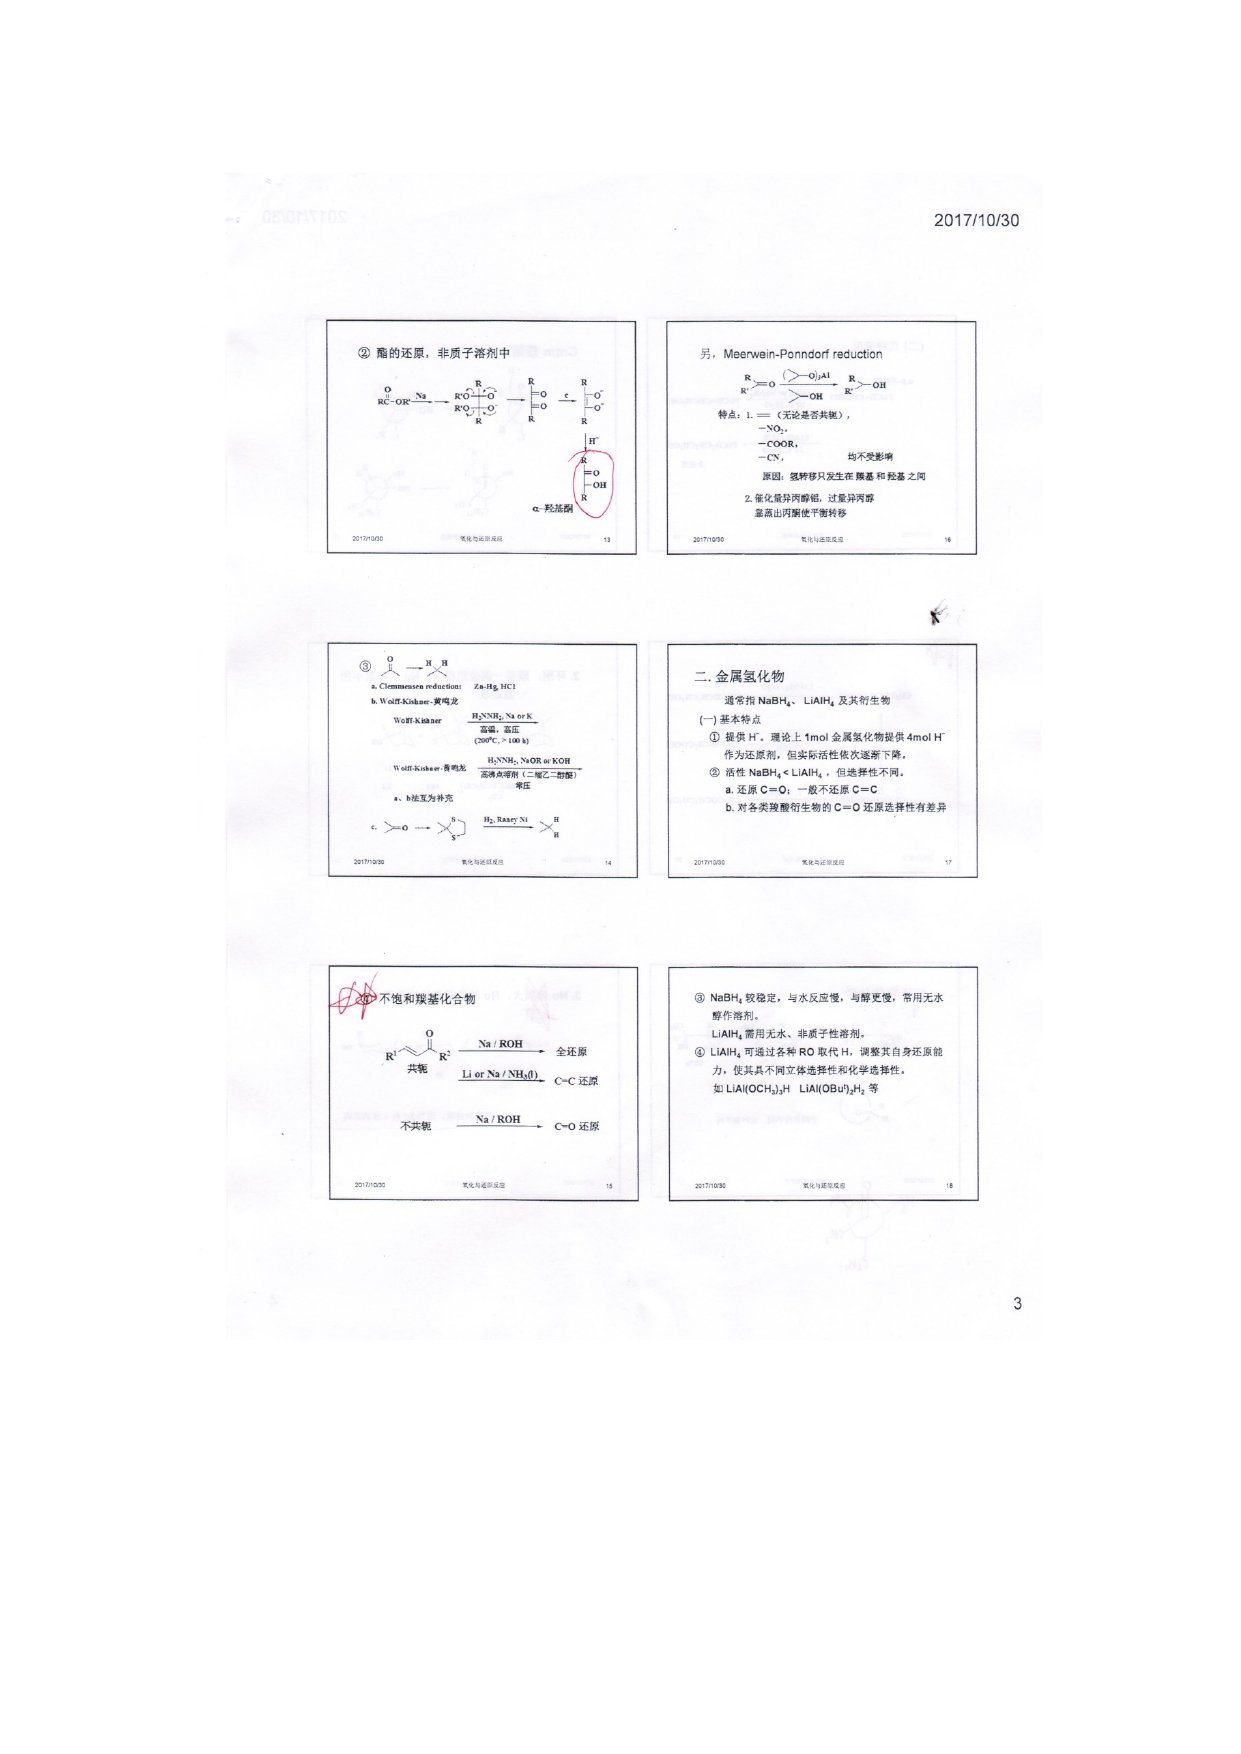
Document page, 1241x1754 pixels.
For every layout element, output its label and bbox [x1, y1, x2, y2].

picture [187, 162, 1053, 1352]
